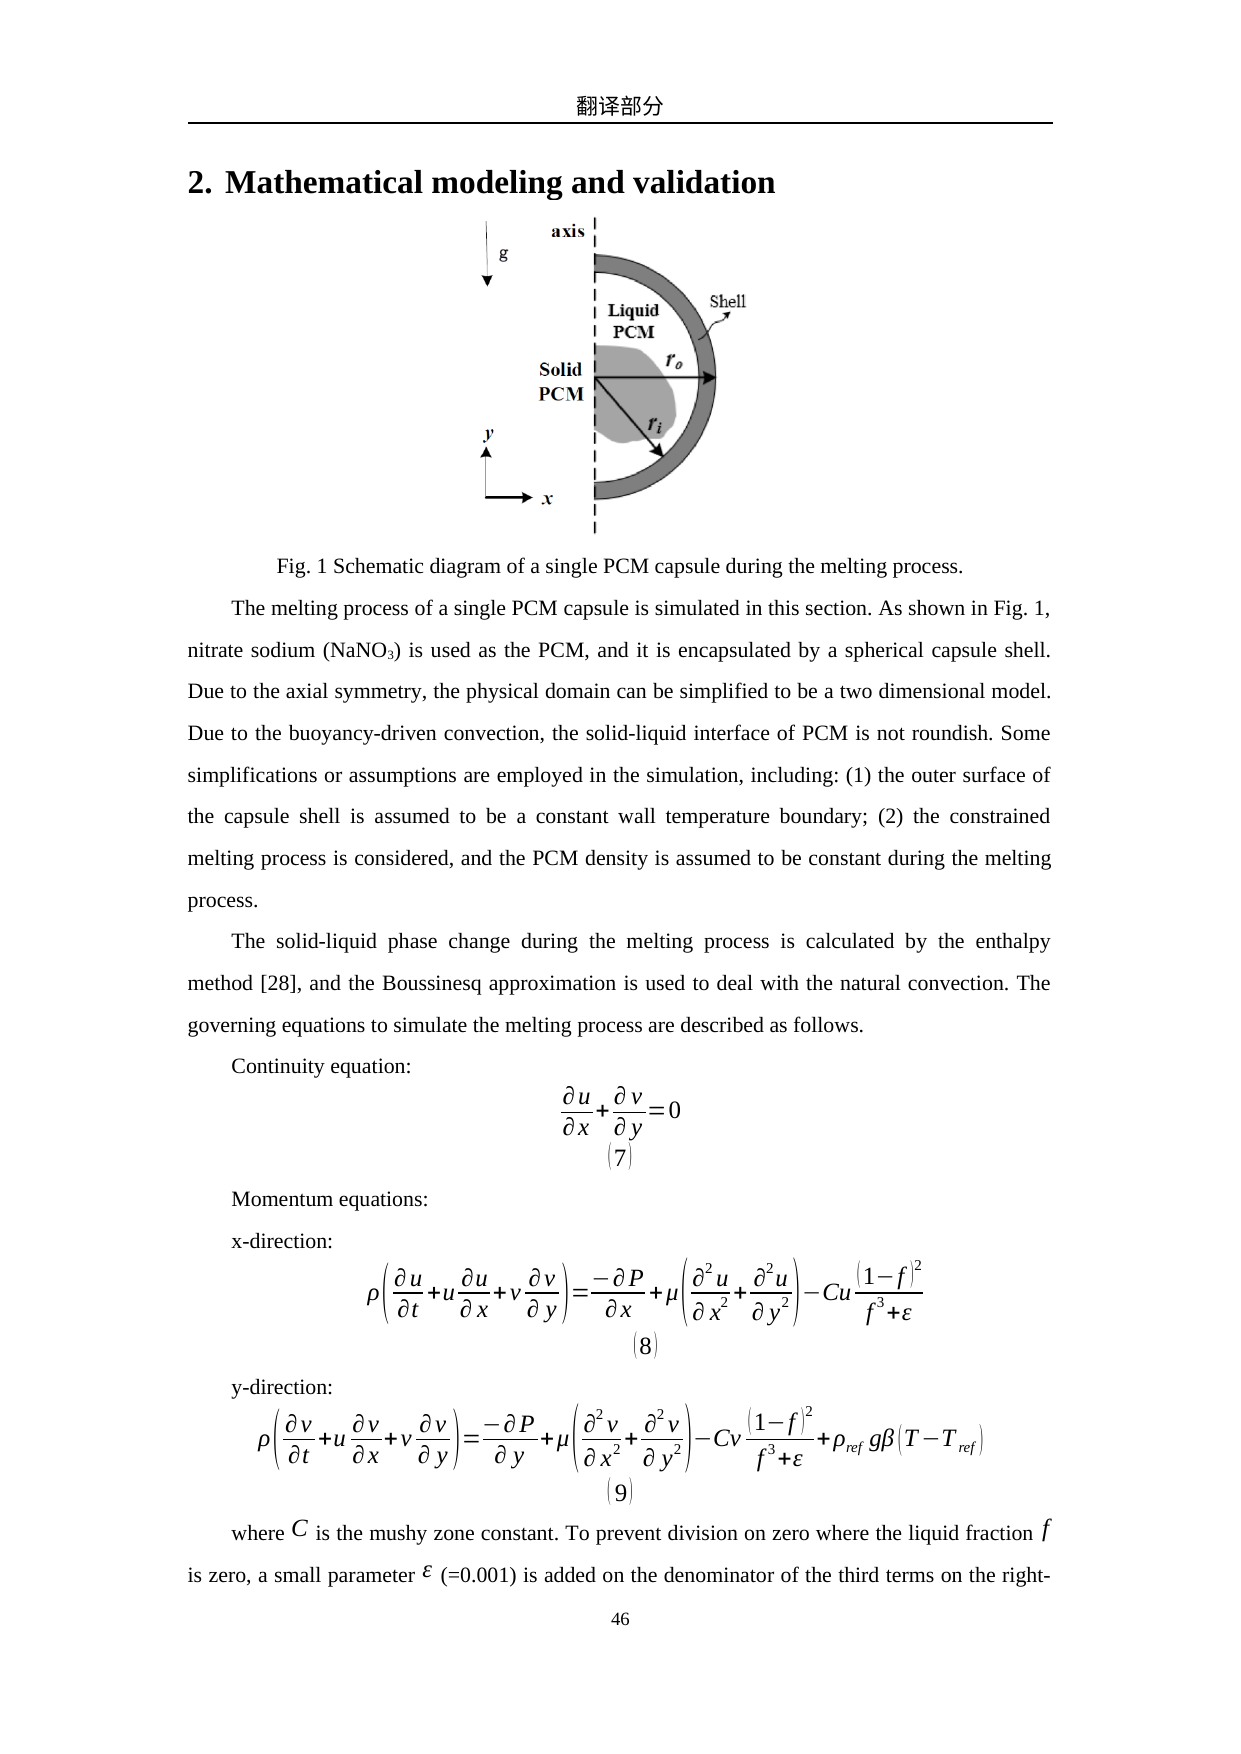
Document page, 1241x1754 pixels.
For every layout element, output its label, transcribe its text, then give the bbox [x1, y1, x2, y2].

text The melting process of a single PCM capsule is simulated in this section. As shown in Fig. 1, nitrate sodium (NaNO3) is used as the PCM, and it is encapsulated by a spherical capsule shell. Due to the axial symmetry, the physical domain can be simplified to be a two dimensional model. Due to the buoyancy-driven convection, the solid-liquid interface of PCM is not roundish. Some simplifications or assumptions are employed in the simulation, including: (1) the outer surface of the capsule shell is assumed to be a constant wall temperature boundary; (2) the constrained melting process is considered, and the PCM density is assumed to be constant during the melting process. [187, 582, 1053, 916]
text Continuity equation: [187, 1041, 1053, 1082]
text y-direction: [187, 1361, 1053, 1403]
text Fig. 1 Schematic diagram of a single PCM capsule during the melting process. [187, 541, 1053, 582]
text Momentum equations: [187, 1173, 1053, 1215]
picture [457, 200, 783, 541]
text The solid-liquid phase change during the melting process is calculated by the enthalpy method [28], and the Boussinesq approximation is used to deal with the natural convection. The governing equations to simulate the melting process are described as follows. [187, 916, 1053, 1041]
list Mathematical modeling and validation [187, 162, 1053, 200]
text x-direction: [187, 1215, 1053, 1256]
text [187, 1507, 1053, 1591]
